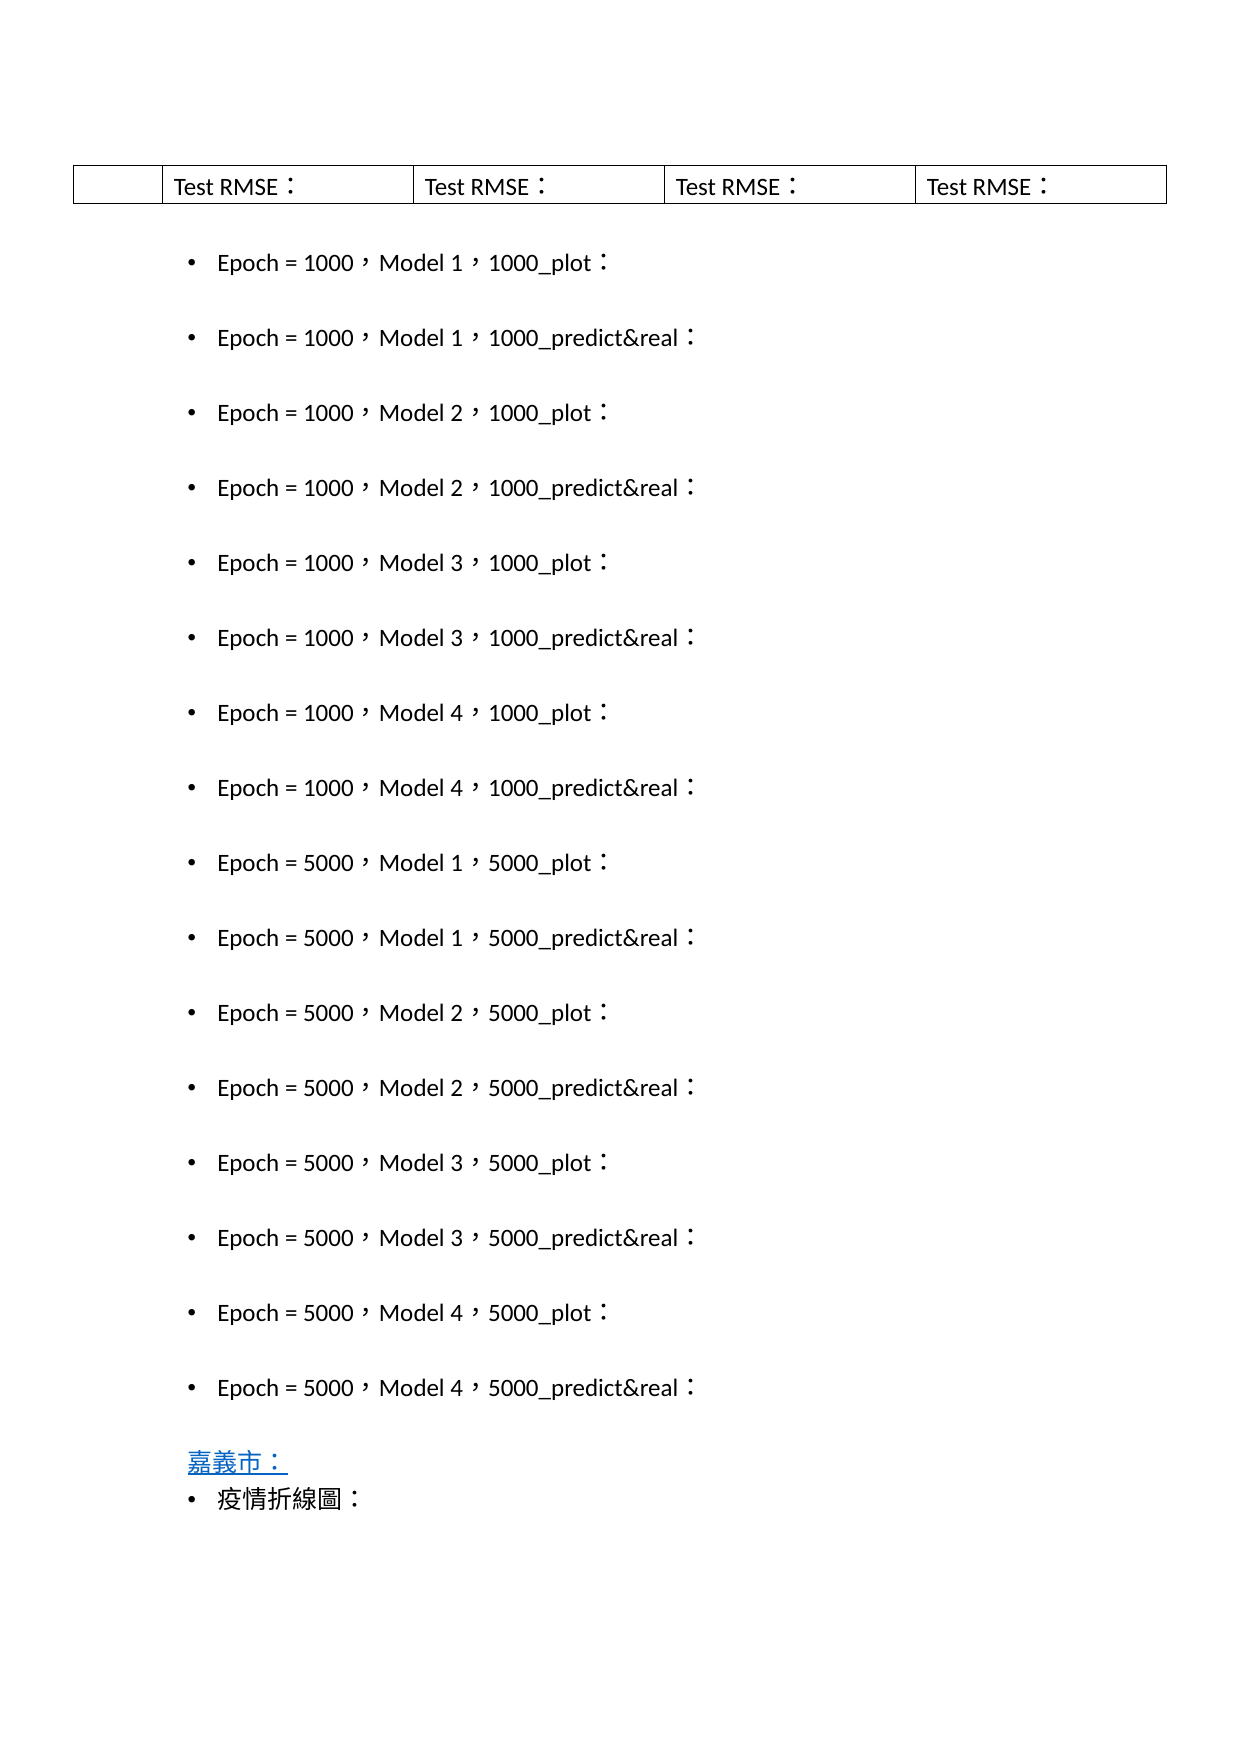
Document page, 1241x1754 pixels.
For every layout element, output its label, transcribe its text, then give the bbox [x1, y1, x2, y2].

list Epoch = 5000，Model 1，5000_predict&real： [187, 917, 1053, 954]
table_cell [665, 166, 915, 203]
list Epoch = 5000，Model 2，5000_predict&real： [187, 1067, 1053, 1104]
list Epoch = 1000，Model 1，1000_plot： [187, 242, 1053, 279]
list Epoch = 1000，Model 3，1000_plot： [187, 542, 1053, 579]
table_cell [163, 166, 413, 203]
list Epoch = 1000，Model 4，1000_plot： [187, 692, 1053, 729]
list 疫情折線圖： [187, 1479, 1053, 1517]
list Epoch = 5000，Model 1，5000_plot： [187, 842, 1053, 879]
list Epoch = 5000，Model 4，5000_plot： [187, 1292, 1053, 1329]
list Epoch = 5000，Model 3，5000_predict&real： [187, 1217, 1053, 1254]
list Epoch = 1000，Model 2，1000_predict&real： [187, 467, 1053, 504]
list Epoch = 1000，Model 2，1000_plot： [187, 392, 1053, 429]
table_cell AVG [74, 166, 162, 203]
list Epoch = 1000，Model 1，1000_predict&real： [187, 317, 1053, 354]
list Epoch = 5000，Model 3，5000_plot： [187, 1142, 1053, 1179]
text 嘉義市： [187, 1442, 1053, 1479]
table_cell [414, 166, 664, 203]
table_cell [916, 166, 1166, 203]
list Epoch = 1000，Model 4，1000_predict&real： [187, 767, 1053, 804]
list Epoch = 5000，Model 4，5000_predict&real： [187, 1367, 1053, 1404]
list Epoch = 5000，Model 2，5000_plot： [187, 992, 1053, 1029]
list Epoch = 1000，Model 3，1000_predict&real： [187, 617, 1053, 654]
